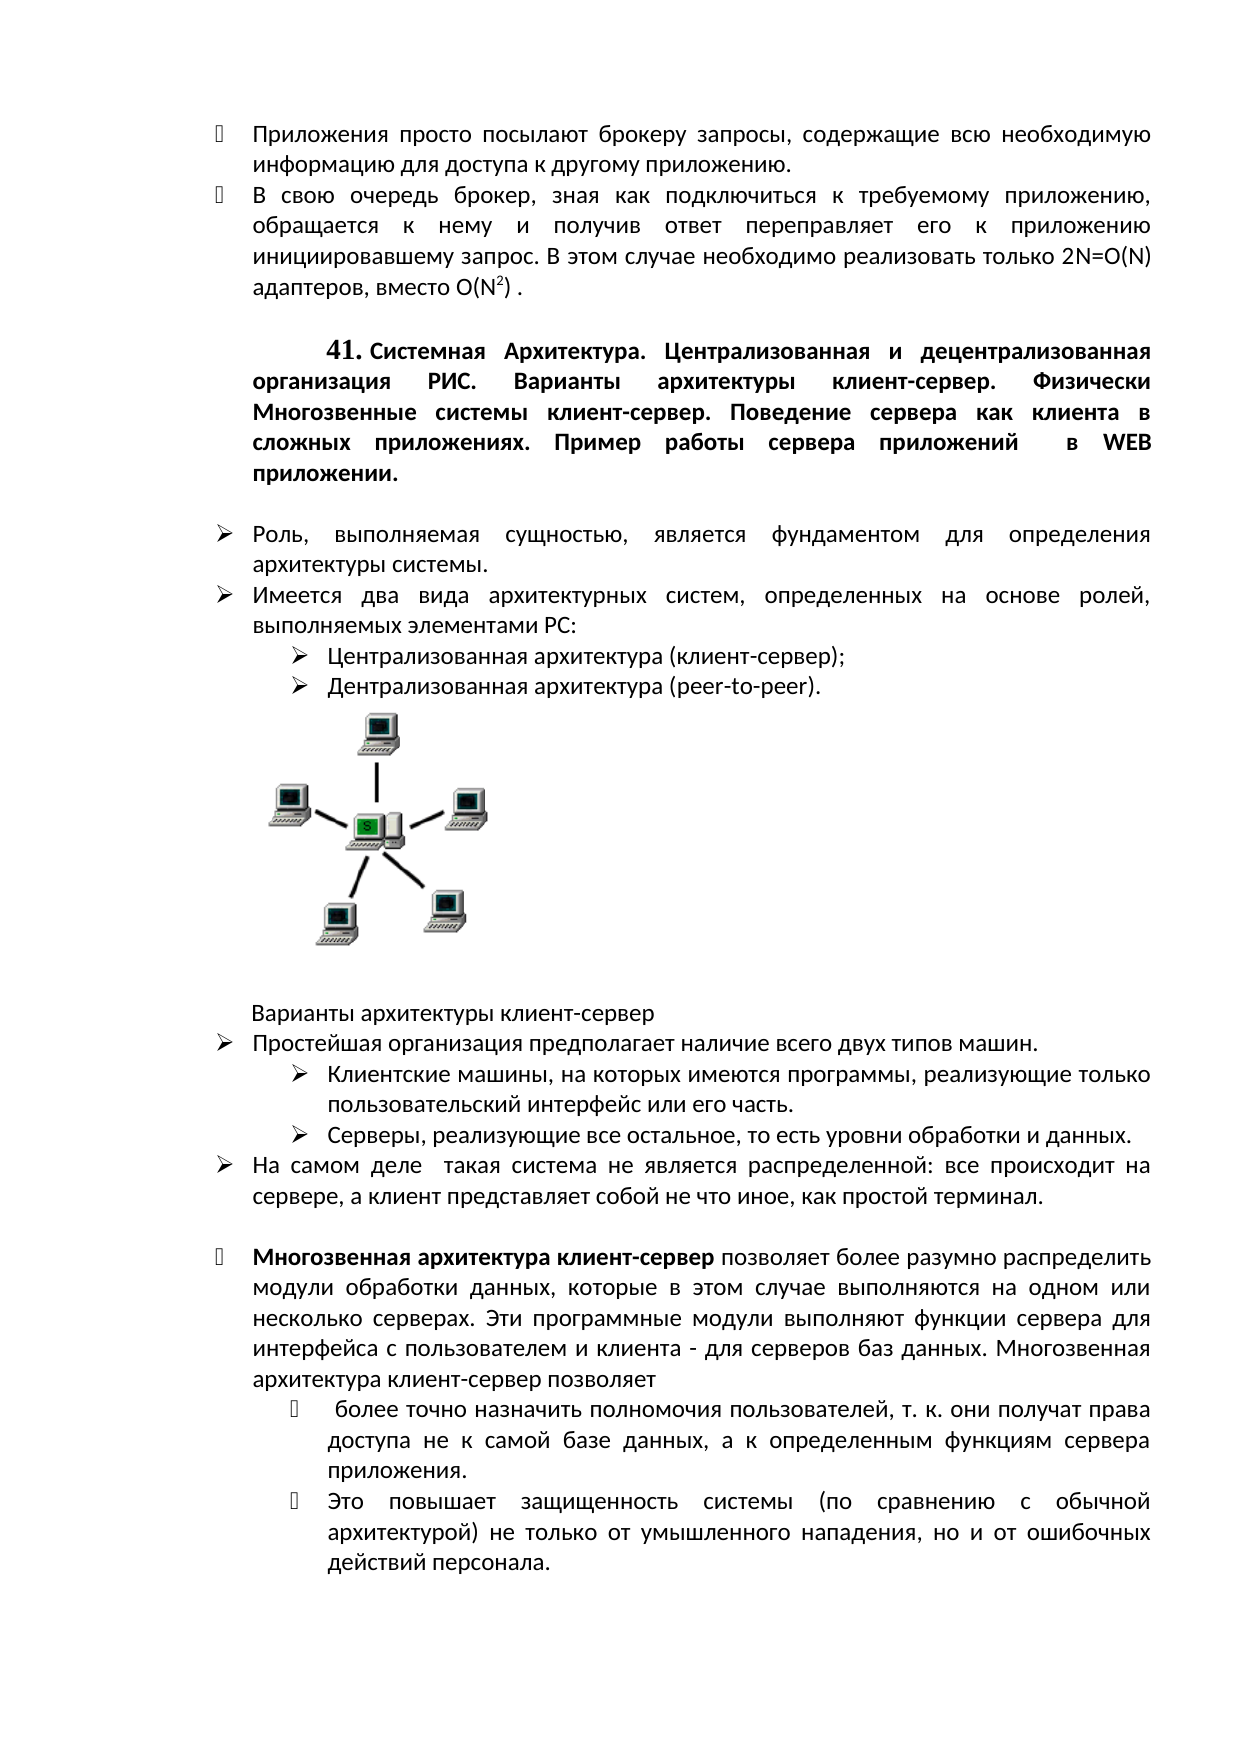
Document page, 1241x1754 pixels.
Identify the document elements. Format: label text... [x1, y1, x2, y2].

list Варианты архитектуры клиент-сервер [251, 997, 1152, 1027]
list более точно назначить полномочия пользователей, т. к. они получат права доступа не к самой базе данных, а к определенным функциям сервера приложения. [290, 1393, 1152, 1485]
list Простейшая организация предполагает наличие всего двух типов машин. [215, 1027, 1152, 1058]
list Роль, выполняемая сущностью, является фундаментом для определения архитектуры системы. [215, 518, 1152, 579]
list Многозвенная архитектура клиент-сервер позволяет более разумно распределить модули обработки данных, которые в этом случае выполняются на одном или несколько серверах. Эти программные модули выполняют функции сервера для интерфейса с пользователем и клиента - для серверов баз данных. Многозвенная архитектура клиент-сервер позволяет [215, 1241, 1152, 1393]
list Серверы, реализующие все остальное, то есть уровни обработки и данных. [290, 1119, 1152, 1149]
list Это повышает защищенность системы (по сравнению с обычной архитектурой) не только от умышленного нападения, но и от ошибочных действий персонала. [290, 1485, 1152, 1577]
list На самом деле такая система не является распределенной: все происходит на сервере, а клиент представляет собой не что иное, как простой терминал. [215, 1149, 1152, 1210]
list Централизованная архитектура (клиент-сервер); [290, 640, 1152, 671]
list Системная Архитектура. Централизованная и децентрализованная организация РИС. Варианты архитектуры клиент-сервер. Физически Многозвенные системы клиент-сервер. Поведение сервера как клиента в сложных приложениях. Пример работы сервера приложений в WEB приложении. [252, 332, 1152, 487]
list Приложения просто посылают брокеру запросы, содержащие всю необходимую информацию для доступа к другому приложению. [215, 118, 1152, 179]
list Имеется два вида архитектурных систем, определенных на основе ролей, выполняемых элементами РС: [215, 579, 1152, 640]
list Клиентские машины, на которых имеются программы, реализующие только пользовательский интерфейс или его часть. [290, 1058, 1152, 1119]
list Дентрализованная архитектура (peer-to-peer). [290, 671, 1152, 701]
picture [251, 701, 506, 967]
list В свою очередь брокер, зная как подключиться к требуемому приложению, обращается к нему и получив ответ переправляет его к приложению инициировавшему запрос. В этом случае необходимо реализовать только 2N=O(N) адаптеров, вместо O(N2) . [215, 179, 1152, 301]
